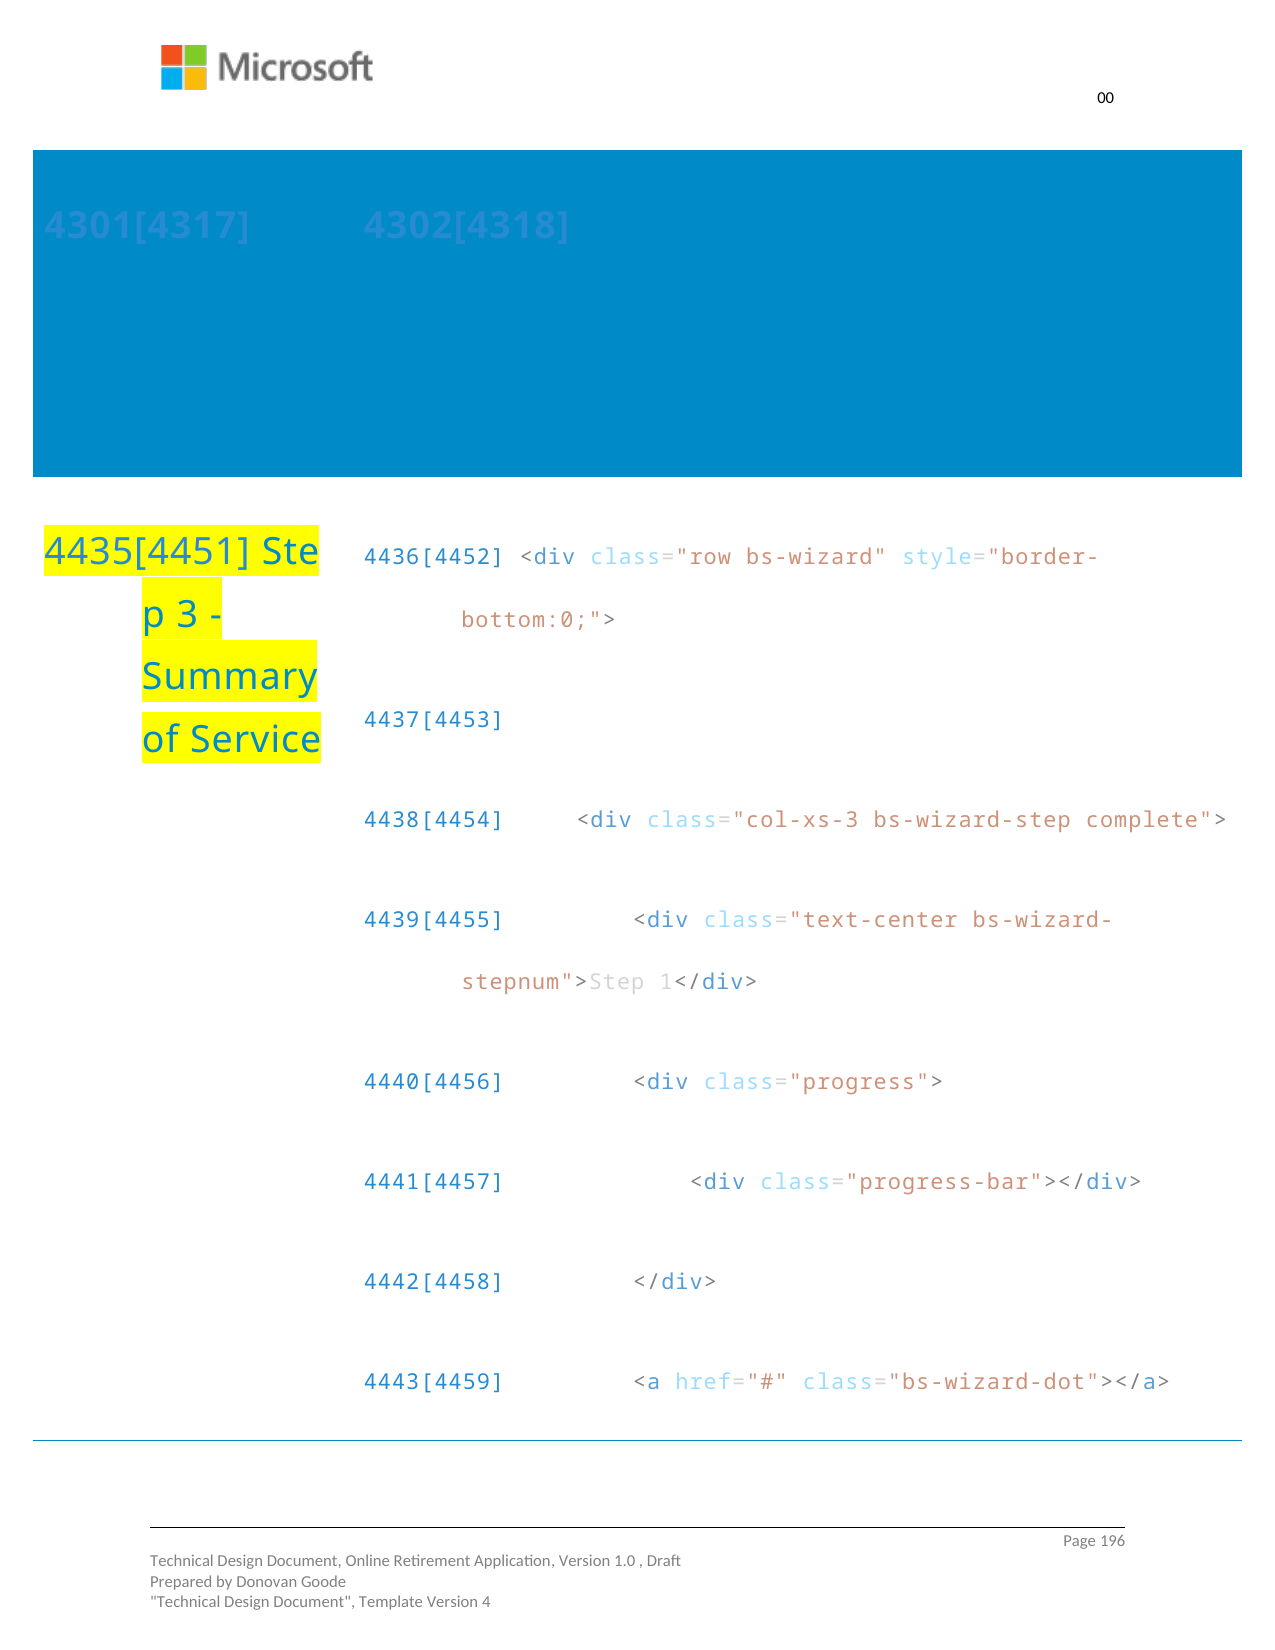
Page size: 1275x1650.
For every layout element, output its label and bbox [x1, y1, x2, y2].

picture [161, 45, 374, 91]
table_cell [33, 477, 352, 1439]
table_header [33, 151, 352, 476]
table_cell [352, 477, 1242, 1439]
table_header [352, 151, 1242, 476]
